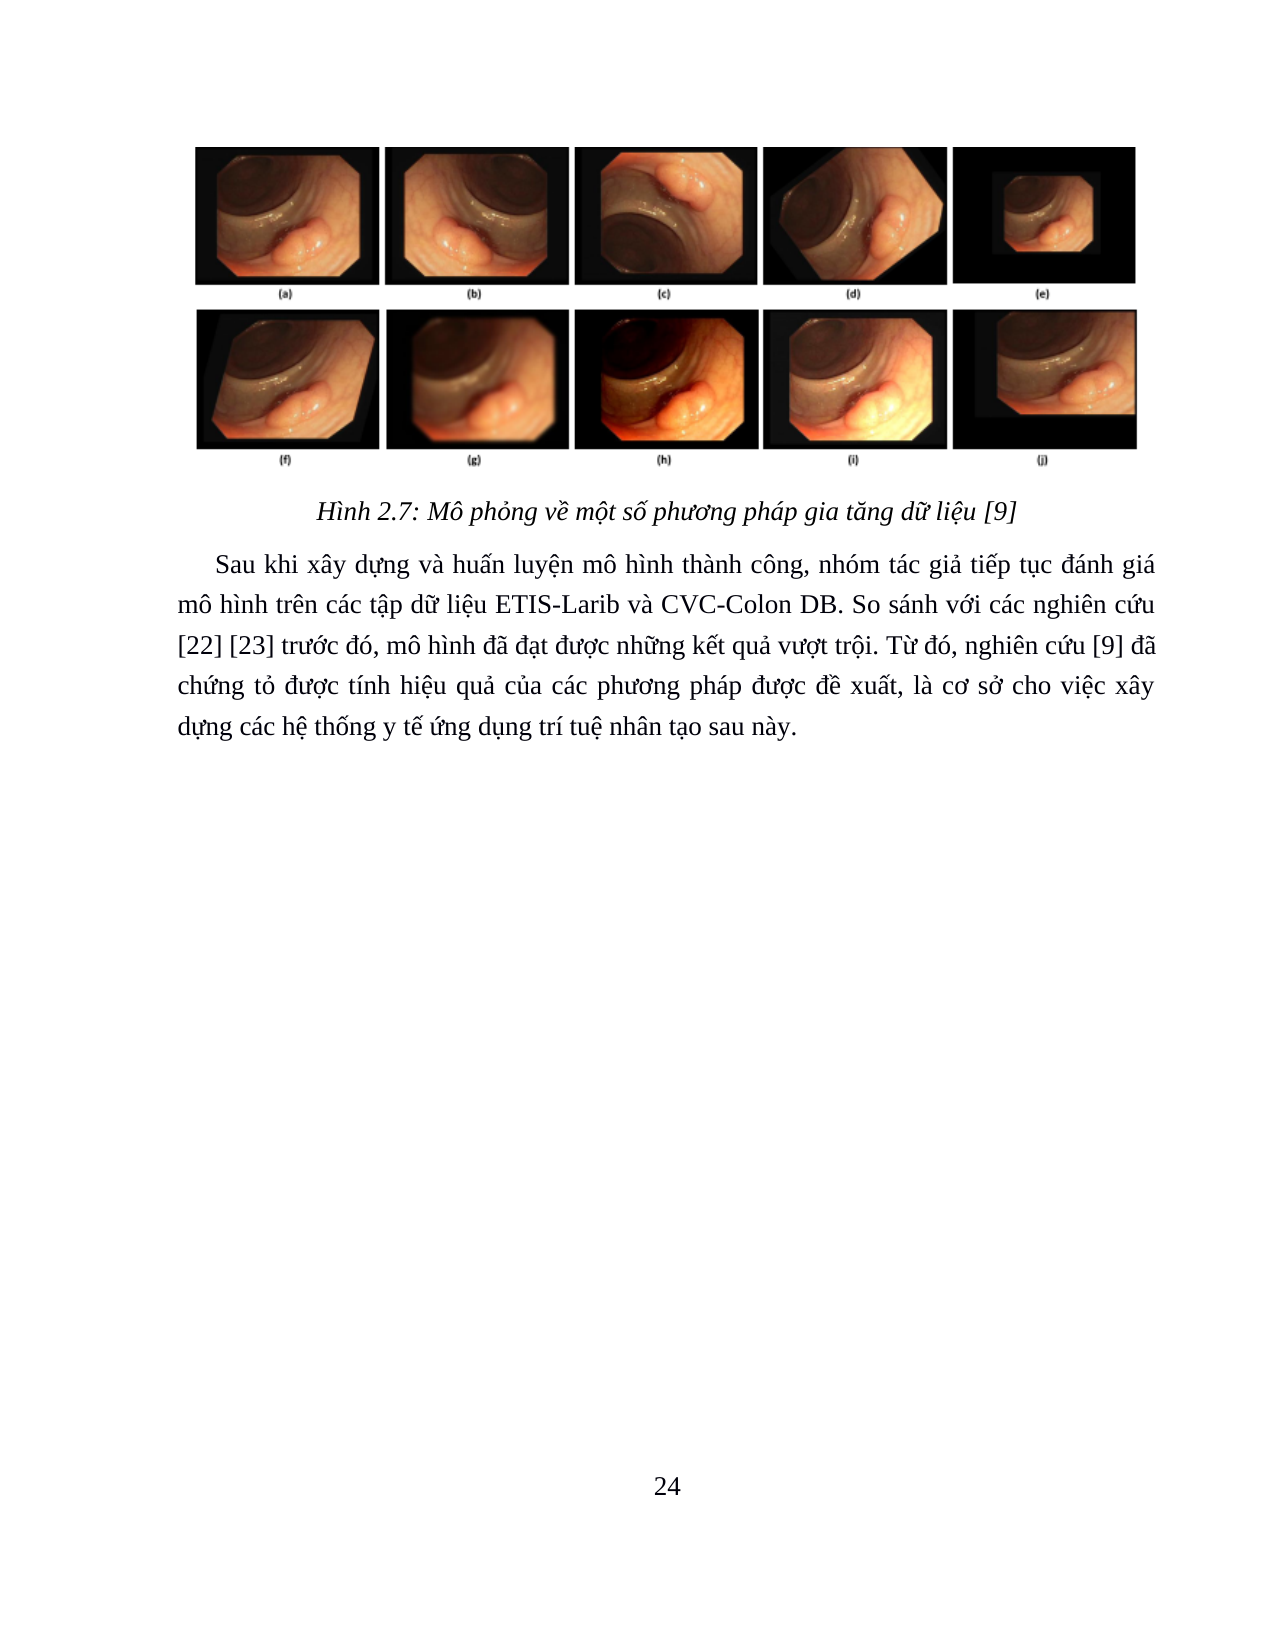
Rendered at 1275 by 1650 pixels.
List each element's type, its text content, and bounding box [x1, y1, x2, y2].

text Sau khi xây dựng và huấn luyện mô hình thành công, nhóm tác giả tiếp tục đánh giá mô hình trên các tập dữ liệu ETIS-Larib và CVC-Colon DB. So sánh với các nghiên cứu [22] [23] trước đó, mô hình đã đạt được những kết quả vượt trội. Từ đó, nghiên cứu [9] đã chứng tỏ được tính hiệu quả của các phương pháp được đề xuất, là cơ sở cho việc xây dựng các hệ thống y tế ứng dụng trí tuệ nhân tạo sau này. [177, 548, 1157, 741]
picture [194, 147, 1140, 477]
